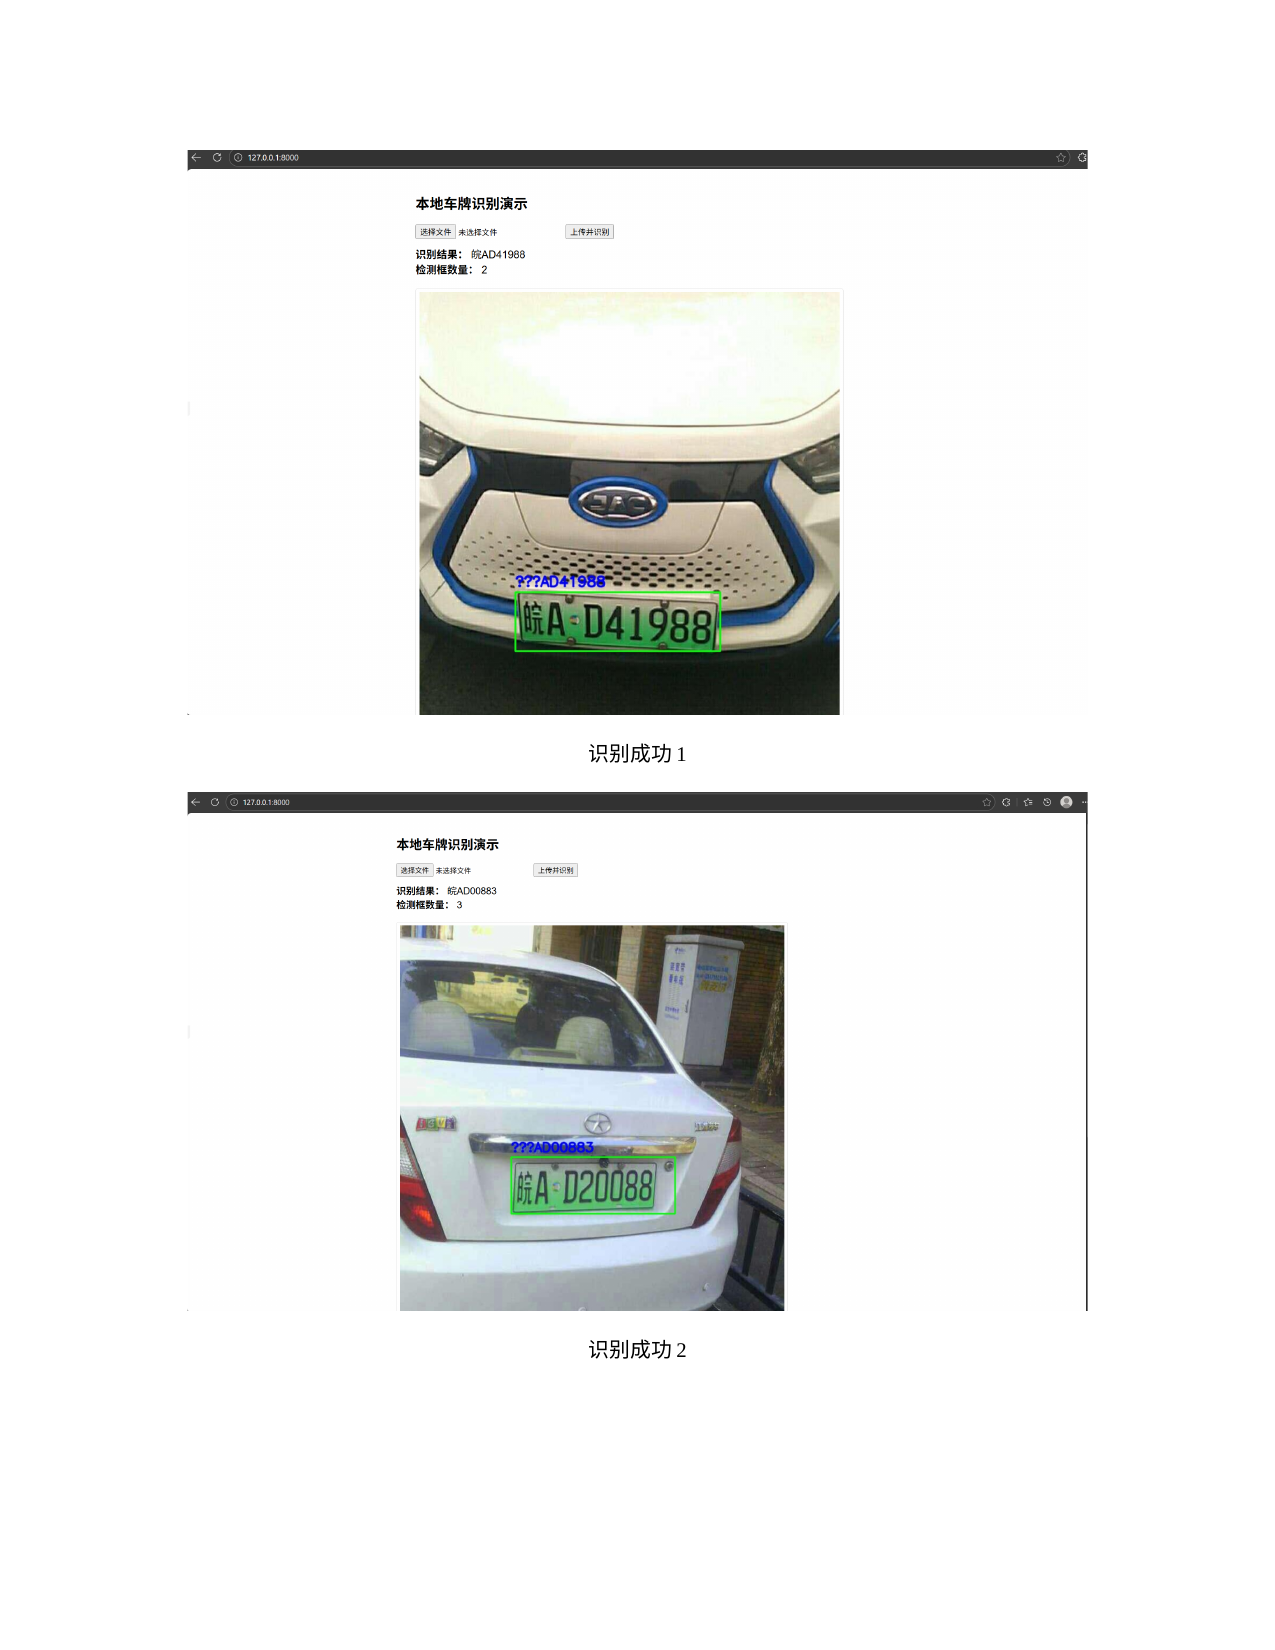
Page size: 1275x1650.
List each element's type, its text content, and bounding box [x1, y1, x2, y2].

text 识别成功1 [187, 739, 1087, 768]
text 识别成功2 [187, 1335, 1087, 1364]
picture [187, 792, 1088, 1311]
picture [187, 150, 1088, 715]
